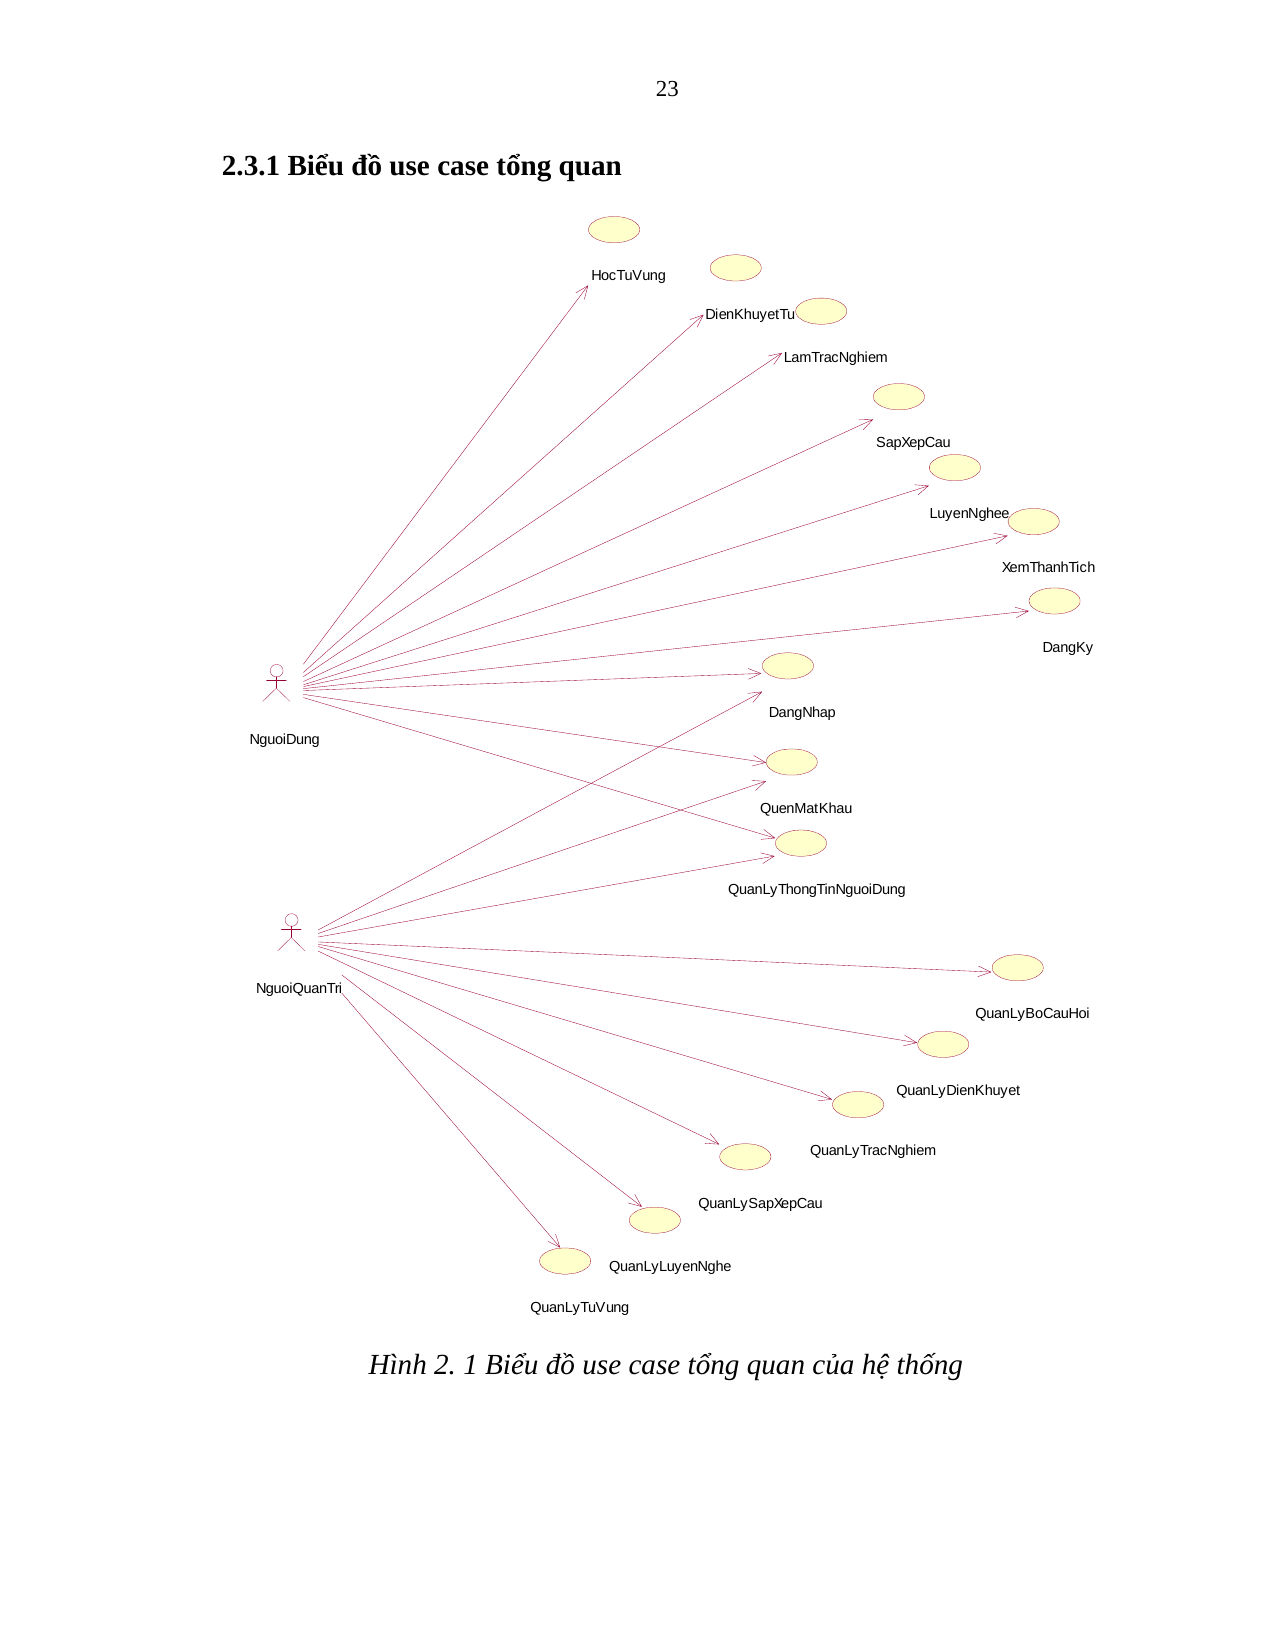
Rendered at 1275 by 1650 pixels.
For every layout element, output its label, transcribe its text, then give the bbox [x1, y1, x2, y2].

text Hình 2. 1 Biểu đồ use case tổng quan của hệ thống [177, 1347, 1157, 1380]
subtitle 2.3.1 Biểu đồ use case tổng quan [222, 148, 1157, 181]
